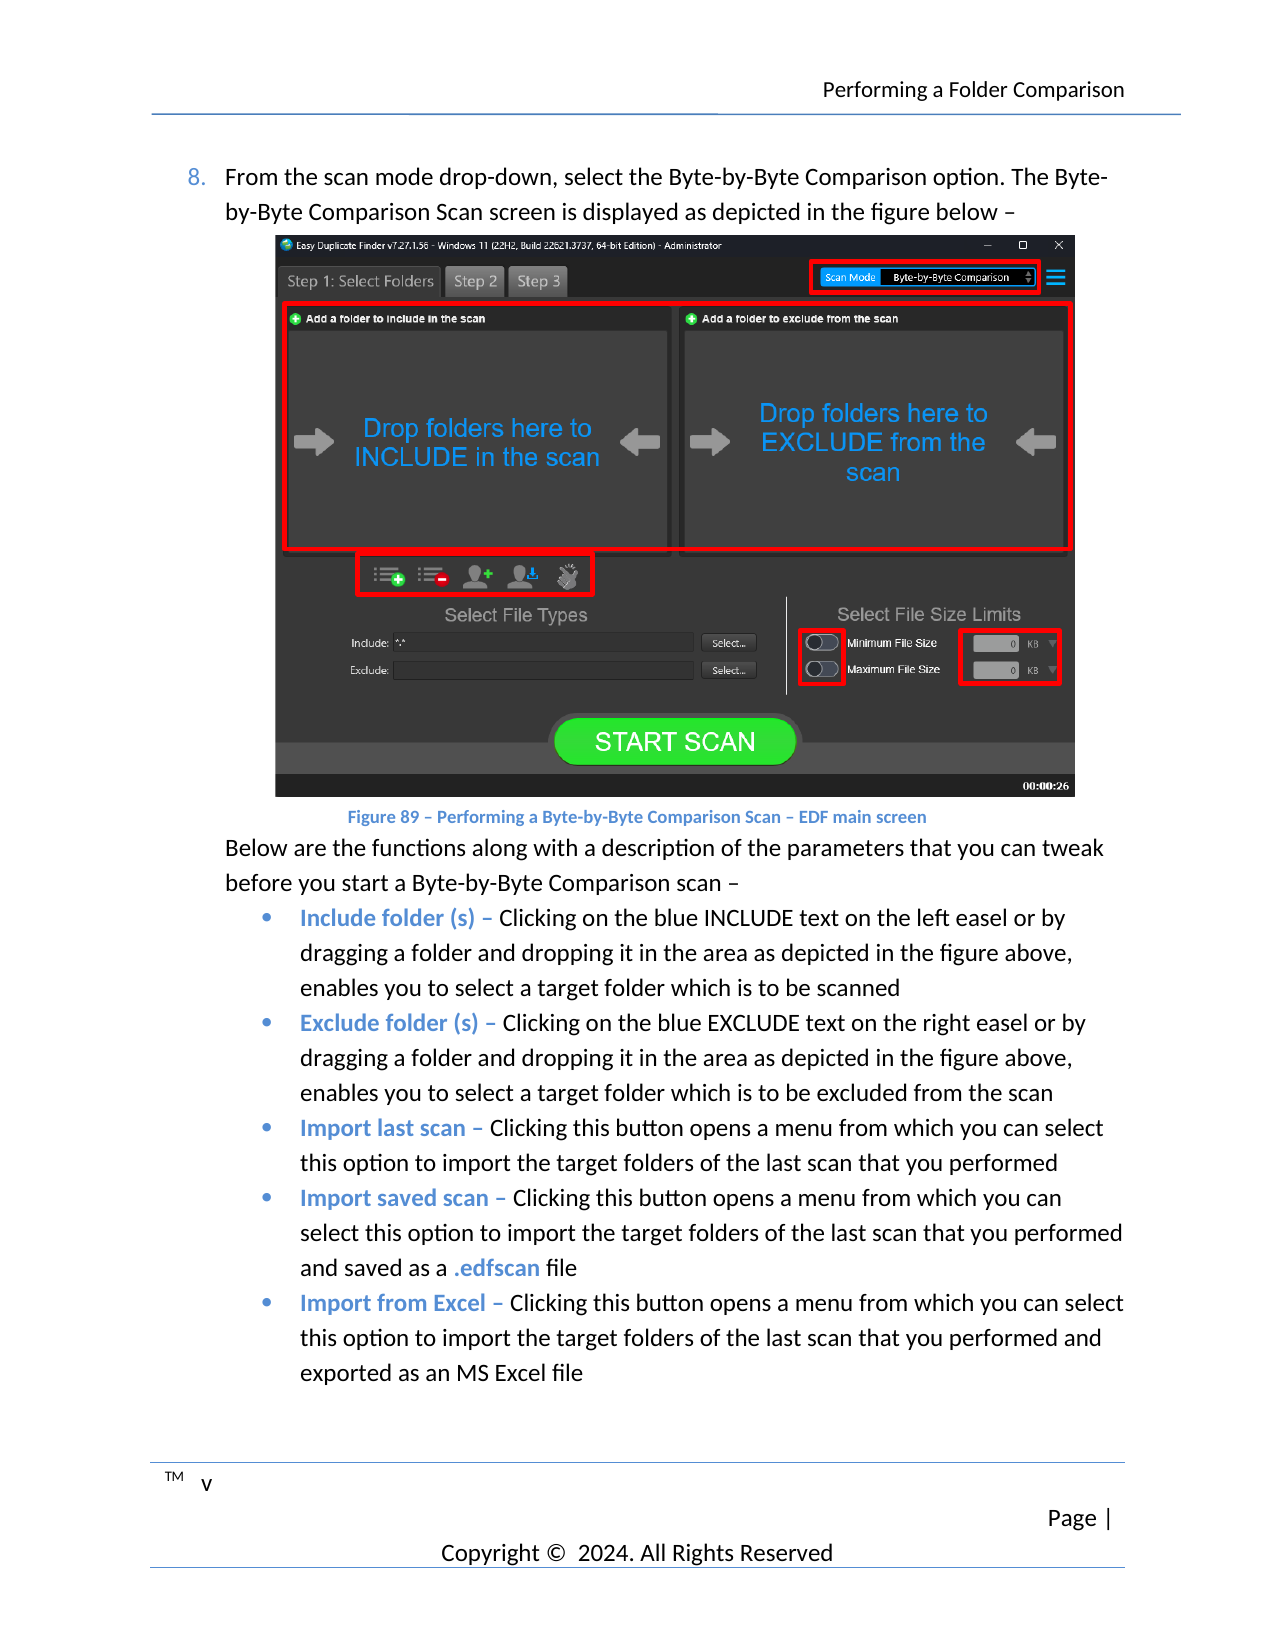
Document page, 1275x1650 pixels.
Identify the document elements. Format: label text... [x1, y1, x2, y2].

list Import last scan – Clicking this button opens a menu from which you can select this option to import the target folders of the last scan that you performed [262, 1112, 1125, 1178]
list Import saved scan – Clicking this button opens a menu from which you can select this option to import the target folders of the last scan that you performed and saved as a .edfscan file [262, 1182, 1125, 1283]
list Exclude folder (s) – Clicking on the blue EXCLUDE text on the right easel or by dragging a folder and dropping it in the area as depicted in the figure above, enables you to select a target folder which is to be excluded from the scan [262, 1007, 1125, 1108]
list From the scan mode drop-down, select the Byte-by-Byte Comparison option. The Byte-by-Byte Comparison Scan screen is displayed as depicted in the figure below – [187, 161, 1125, 227]
list Include folder (s) – Clicking on the blue INCLUDE text on the left easel or by dragging a folder and dropping it in the area as depicted in the figure above, enables you to select a target folder which is to be scanned [262, 902, 1125, 1003]
list Import from Excel – Clicking this button opens a menu from which you can select this option to import the target folders of the last scan that you performed and exported as an MS Excel file [262, 1287, 1125, 1388]
picture [275, 235, 1075, 797]
list Below are the functions along with a description of the parameters that you can tweak before you start a Byte-by-Byte Comparison scan – [225, 832, 1125, 898]
